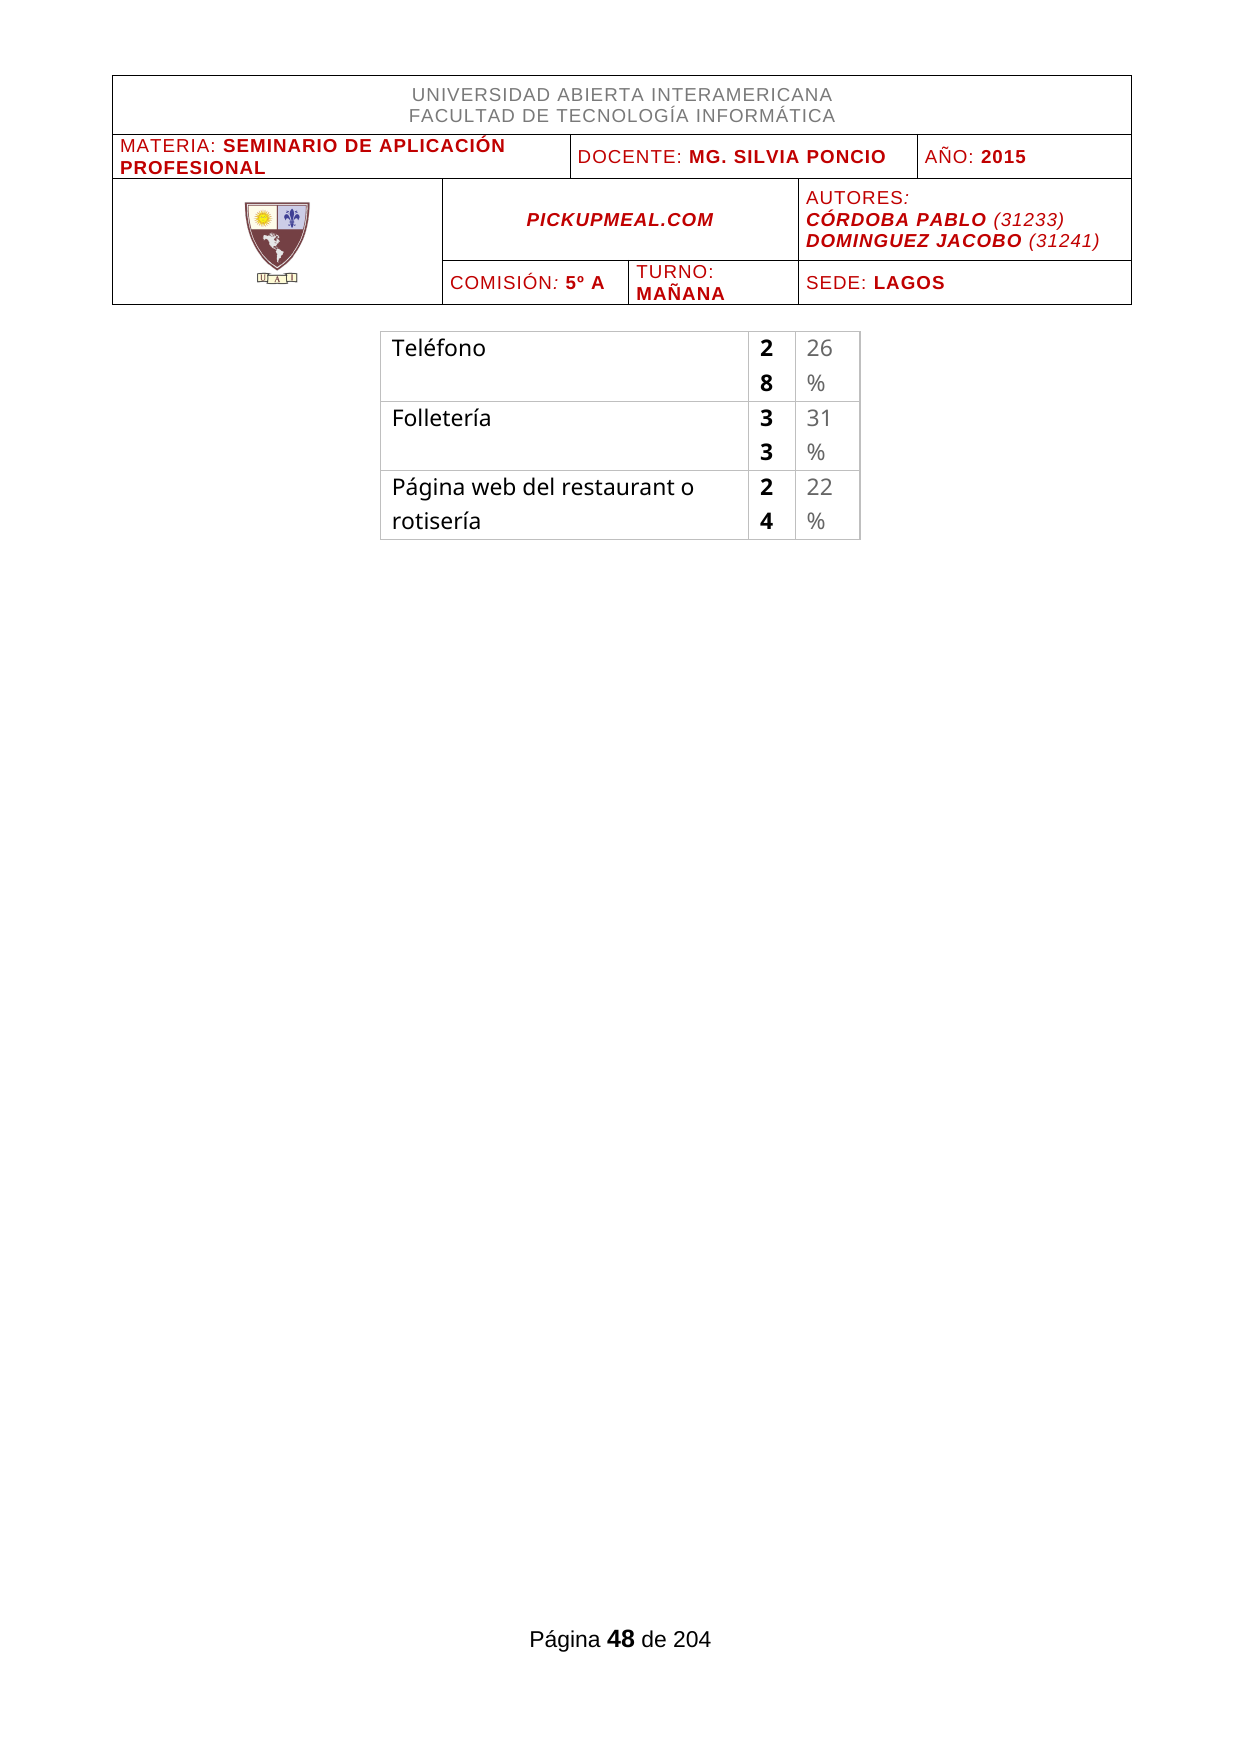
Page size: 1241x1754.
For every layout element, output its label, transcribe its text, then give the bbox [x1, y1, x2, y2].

table_header Teléfono [381, 332, 748, 401]
table_cell Página web del restaurant o rotisería [381, 471, 748, 539]
table_cell 24 [749, 471, 795, 539]
table_cell 33 [749, 402, 795, 470]
table_cell 31% [796, 402, 859, 470]
table_header 28 [749, 332, 795, 401]
table_cell 22% [796, 471, 859, 539]
picture [230, 196, 325, 287]
table_header 26% [796, 332, 859, 401]
table_cell Folletería [381, 402, 748, 470]
